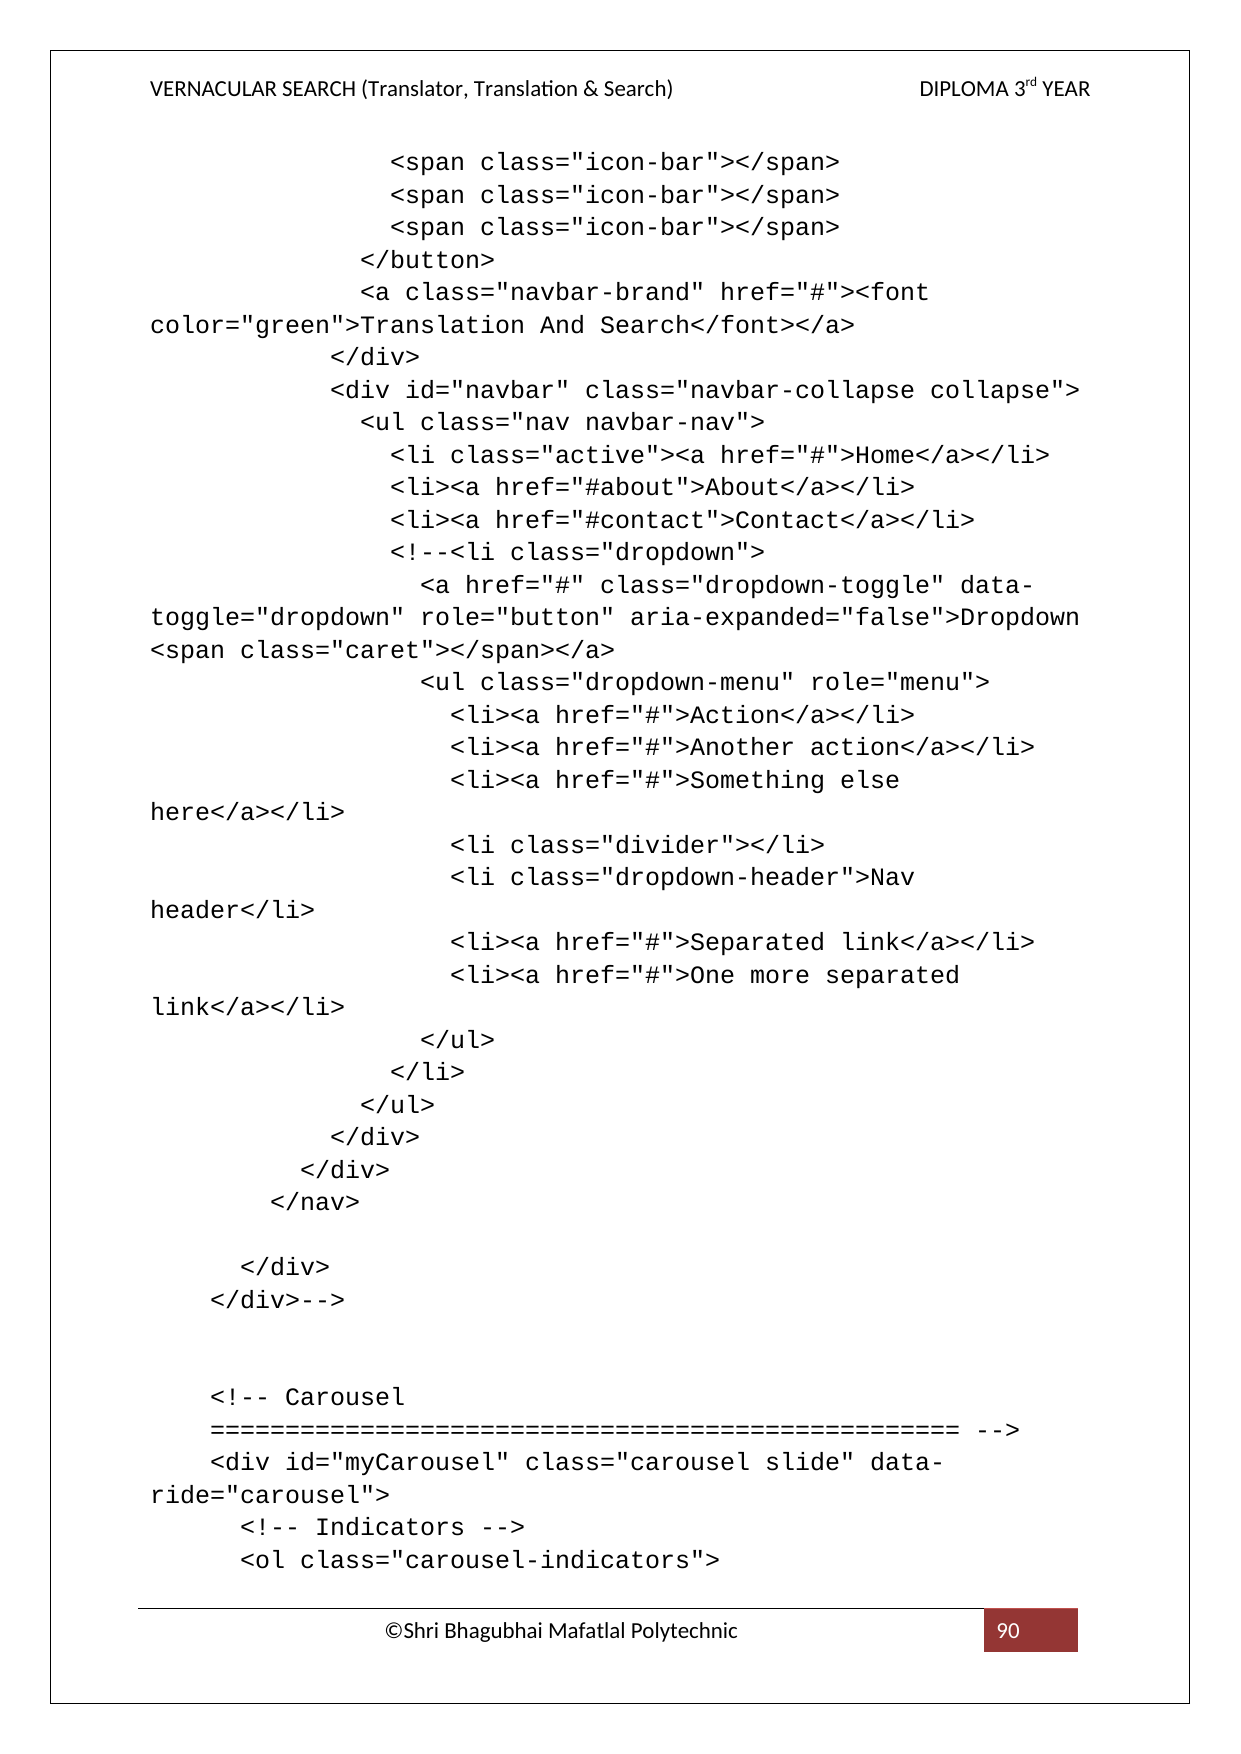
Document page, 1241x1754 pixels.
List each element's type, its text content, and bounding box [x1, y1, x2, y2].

text </div> [150, 345, 1090, 373]
text </li> [150, 1060, 1090, 1088]
text </nav> [150, 1190, 1090, 1218]
text <ol class="carousel-indicators"> [150, 1547, 1090, 1576]
text <li class="dropdown-header">Nav header</li> [150, 865, 1090, 926]
text </ul> [150, 1027, 1090, 1056]
text <li class="divider"></li> [150, 832, 1090, 861]
text <a class="navbar-brand" href="#"><font color="green">Translation And Search</font></a> [150, 280, 1090, 341]
text <!--<li class="dropdown"> [150, 540, 1090, 568]
text <li><a href="#">Separated link</a></li> [150, 930, 1090, 958]
text <li><a href="#about">About</a></li> [150, 475, 1090, 503]
text <div id="navbar" class="navbar-collapse collapse"> [150, 377, 1090, 406]
text </ul> [150, 1092, 1090, 1121]
text <!-- Indicators --> [150, 1515, 1090, 1543]
text ================================================== --> [150, 1417, 1090, 1446]
text <span class="icon-bar"></span> [150, 182, 1090, 211]
text <div id="myCarousel" class="carousel slide" data-ride="carousel"> [150, 1450, 1090, 1511]
text <ul class="nav navbar-nav"> [150, 410, 1090, 438]
text </div> [150, 1125, 1090, 1153]
text <!-- Carousel [150, 1385, 1090, 1413]
text <li><a href="#contact">Contact</a></li> [150, 507, 1090, 536]
text </div>--> [150, 1287, 1090, 1316]
text <li><a href="#">One more separated link</a></li> [150, 962, 1090, 1023]
text <li><a href="#">Something else here</a></li> [150, 767, 1090, 828]
text <li><a href="#">Another action</a></li> [150, 735, 1090, 763]
text <ul class="dropdown-menu" role="menu"> [150, 670, 1090, 698]
text <span class="icon-bar"></span> [150, 150, 1090, 178]
text <a href="#" class="dropdown-toggle" data-toggle="dropdown" role="button" aria-expanded="false">Dropdown <span class="caret"></span></a> [150, 572, 1090, 666]
text </div> [150, 1157, 1090, 1186]
text <li><a href="#">Action</a></li> [150, 702, 1090, 731]
text <span class="icon-bar"></span> [150, 215, 1090, 243]
text </div> [150, 1255, 1090, 1283]
text </button> [150, 247, 1090, 276]
text <li class="active"><a href="#">Home</a></li> [150, 442, 1090, 471]
